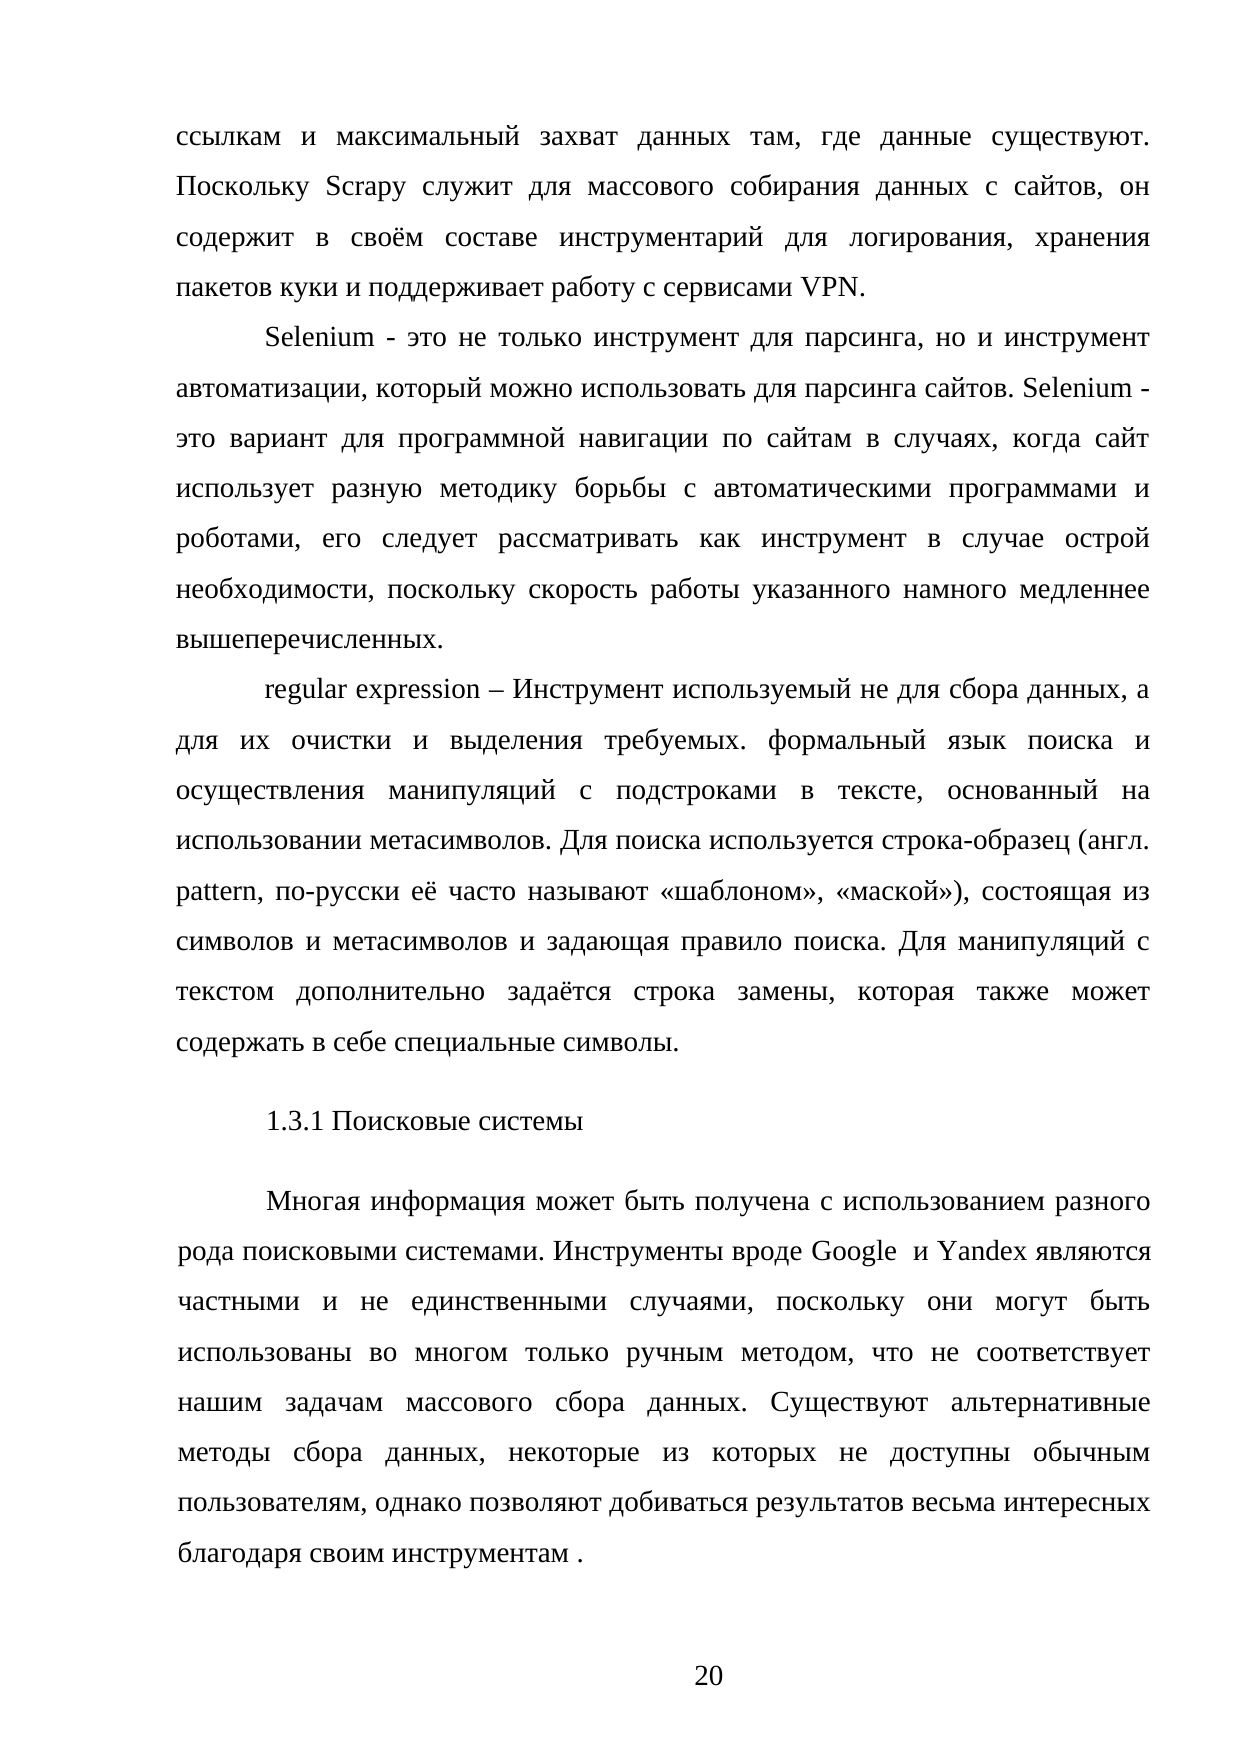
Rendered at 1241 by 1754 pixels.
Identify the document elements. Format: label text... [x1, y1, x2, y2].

text regular expression – Инструмент используемый не для сбора данных, а для их очистки и выделения требуемых. формальный язык поиска и осуществления манипуляций с подстроками в тексте, основанный на использовании метасимволов. Для поиска используется строка-образец (англ. pattern, по-русски её часто называют «шаблоном», «маской»), состоящая из символов и метасимволов и задающая правило поиска. Для манипуляций с текстом дополнительно задаётся строка замены, которая также может содержать в себе специальные символы. [176, 672, 1151, 1057]
subtitle 1.3.1 Поисковые системы [177, 1103, 1152, 1137]
text Selenium - это не только инструмент для парсинга, но и инструмент автоматизации, который можно использовать для парсинга сайтов. Selenium - это вариант для программной навигации по сайтам в случаях, когда сайт использует разную методику борьбы с автоматическими программами и роботами, его следует рассматривать как инструмент в случае острой необходимости, поскольку скорость работы указанного намного медленнее вышеперечисленных. [176, 319, 1151, 655]
text Многая информация может быть получена с использованием разного рода поисковыми системами. Инструменты вроде Google и Yandex являются частными и не единственными случаями, поскольку они могут быть использованы во многом только ручным методом, что не соответствует нашим задачам массового сбора данных. Существуют альтернативные методы сбора данных, некоторые из которых не доступны обычным пользователям, однако позволяют добиваться результатов весьма интересных благодаря своим инструментам . [177, 1183, 1152, 1568]
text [176, 118, 1151, 303]
